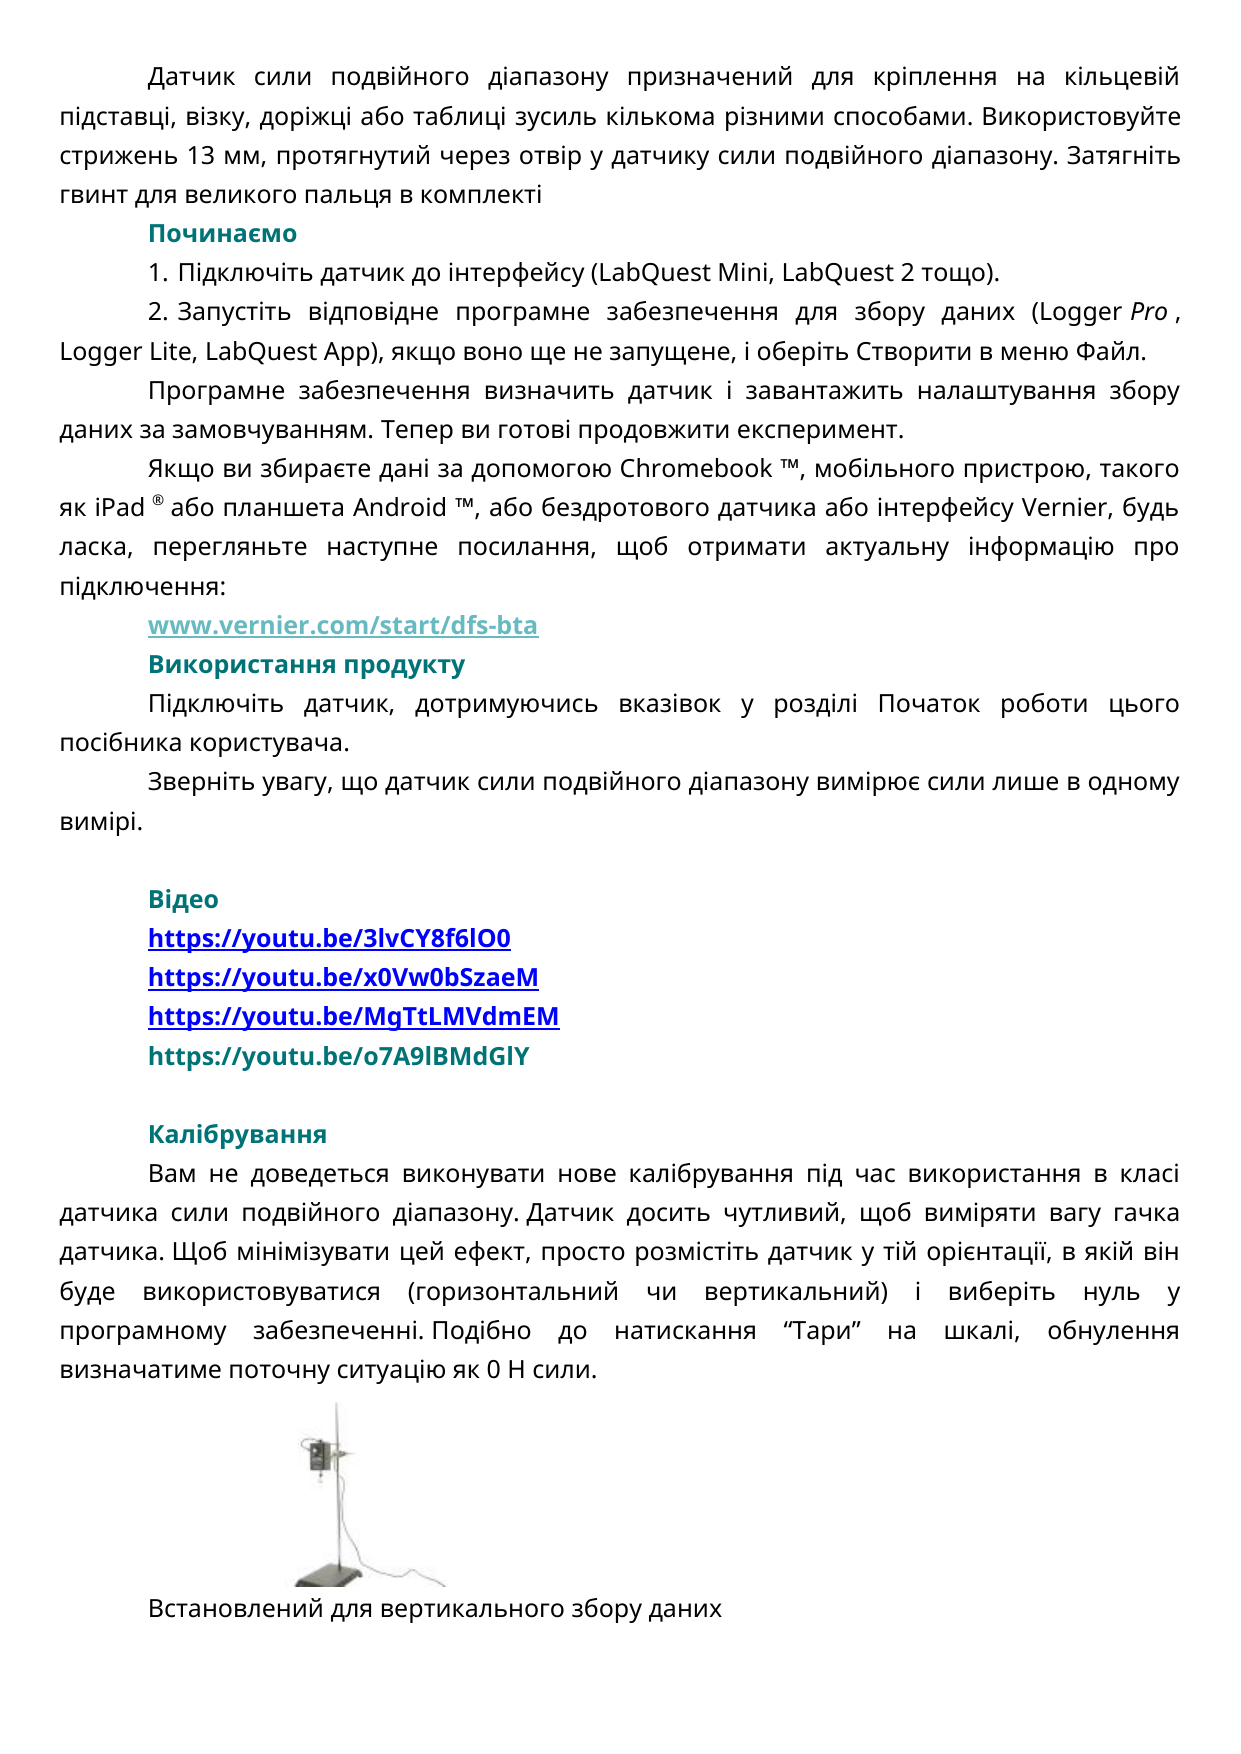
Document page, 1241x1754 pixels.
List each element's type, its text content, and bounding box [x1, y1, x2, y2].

text Підключіть датчик, дотримуючись вказівок у розділі Початок роботи цього посібника користувача. [59, 686, 1181, 759]
subtitle Калібрування [59, 1117, 1181, 1151]
text Програмне забезпечення визначить датчик і завантажить налаштування збору даних за замовчуванням. Тепер ви готові продовжити експеримент. [59, 372, 1181, 446]
subtitle https://youtu.be/o7A9lBMdGlY [59, 1038, 1181, 1072]
subtitle https://youtu.be/3lvCY8f6lO0 [59, 921, 1181, 955]
subtitle Починаємо [59, 216, 1181, 250]
text Вам не доведеться виконувати нове калібрування під час використання в класі датчика сили подвійного діапазону. Датчик досить чутливий, щоб виміряти вагу гачка датчика. Щоб мінімізувати цей ефект, просто розмістіть датчик у тій орієнтації, в якій він буде використовуватися (горизонтальний чи вертикальний) і виберіть нуль у програмному забезпеченні. Подібно до натискання “Тари” на шкалі, обнулення визначатиме поточну ситуацію як 0 Н сили. [59, 1156, 1181, 1386]
subtitle https://youtu.be/MgTtLMVdmEM [59, 999, 1181, 1033]
text Зверніть увагу, що датчик сили подвійного діапазону вимірює сили лише в одному вимірі. [59, 764, 1181, 837]
list Підключіть датчик до інтерфейсу (LabQuest Mini, LabQuest 2 тощо). [59, 255, 1181, 289]
text Встановлений для вертикального збору даних [59, 1591, 1181, 1625]
text www.vernier.com/start/dfs-bta [59, 607, 1181, 641]
text Якщо ви збираєте дані за допомогою Chromebook ™, мобільного пристрою, такого як iPad ® або планшета Android ™, або бездротового датчика або інтерфейсу Vernier, будь ласка, перегляньте наступне посилання, щоб отримати актуальну інформацію про підключення: [59, 451, 1181, 602]
text Датчик сили подвійного діапазону призначений для кріплення на кільцевій підставці, візку, доріжці або таблиці зусиль кількома різними способами. Використовуйте стрижень 13 мм, протягнутий через отвір у датчику сили подвійного діапазону. Затягніть гвинт для великого пальця в комплекті [59, 59, 1181, 211]
subtitle https://youtu.be/x0Vw0bSzaeM [59, 960, 1181, 994]
subtitle Використання продукту [59, 647, 1181, 681]
picture [147, 1390, 496, 1587]
subtitle Відео [59, 882, 1181, 916]
list Запустіть відповідне програмне забезпечення для збору даних (Logger Pro , Logger Lite, LabQuest App), якщо воно ще не запущене, і оберіть Створити в меню Файл. [59, 294, 1181, 367]
